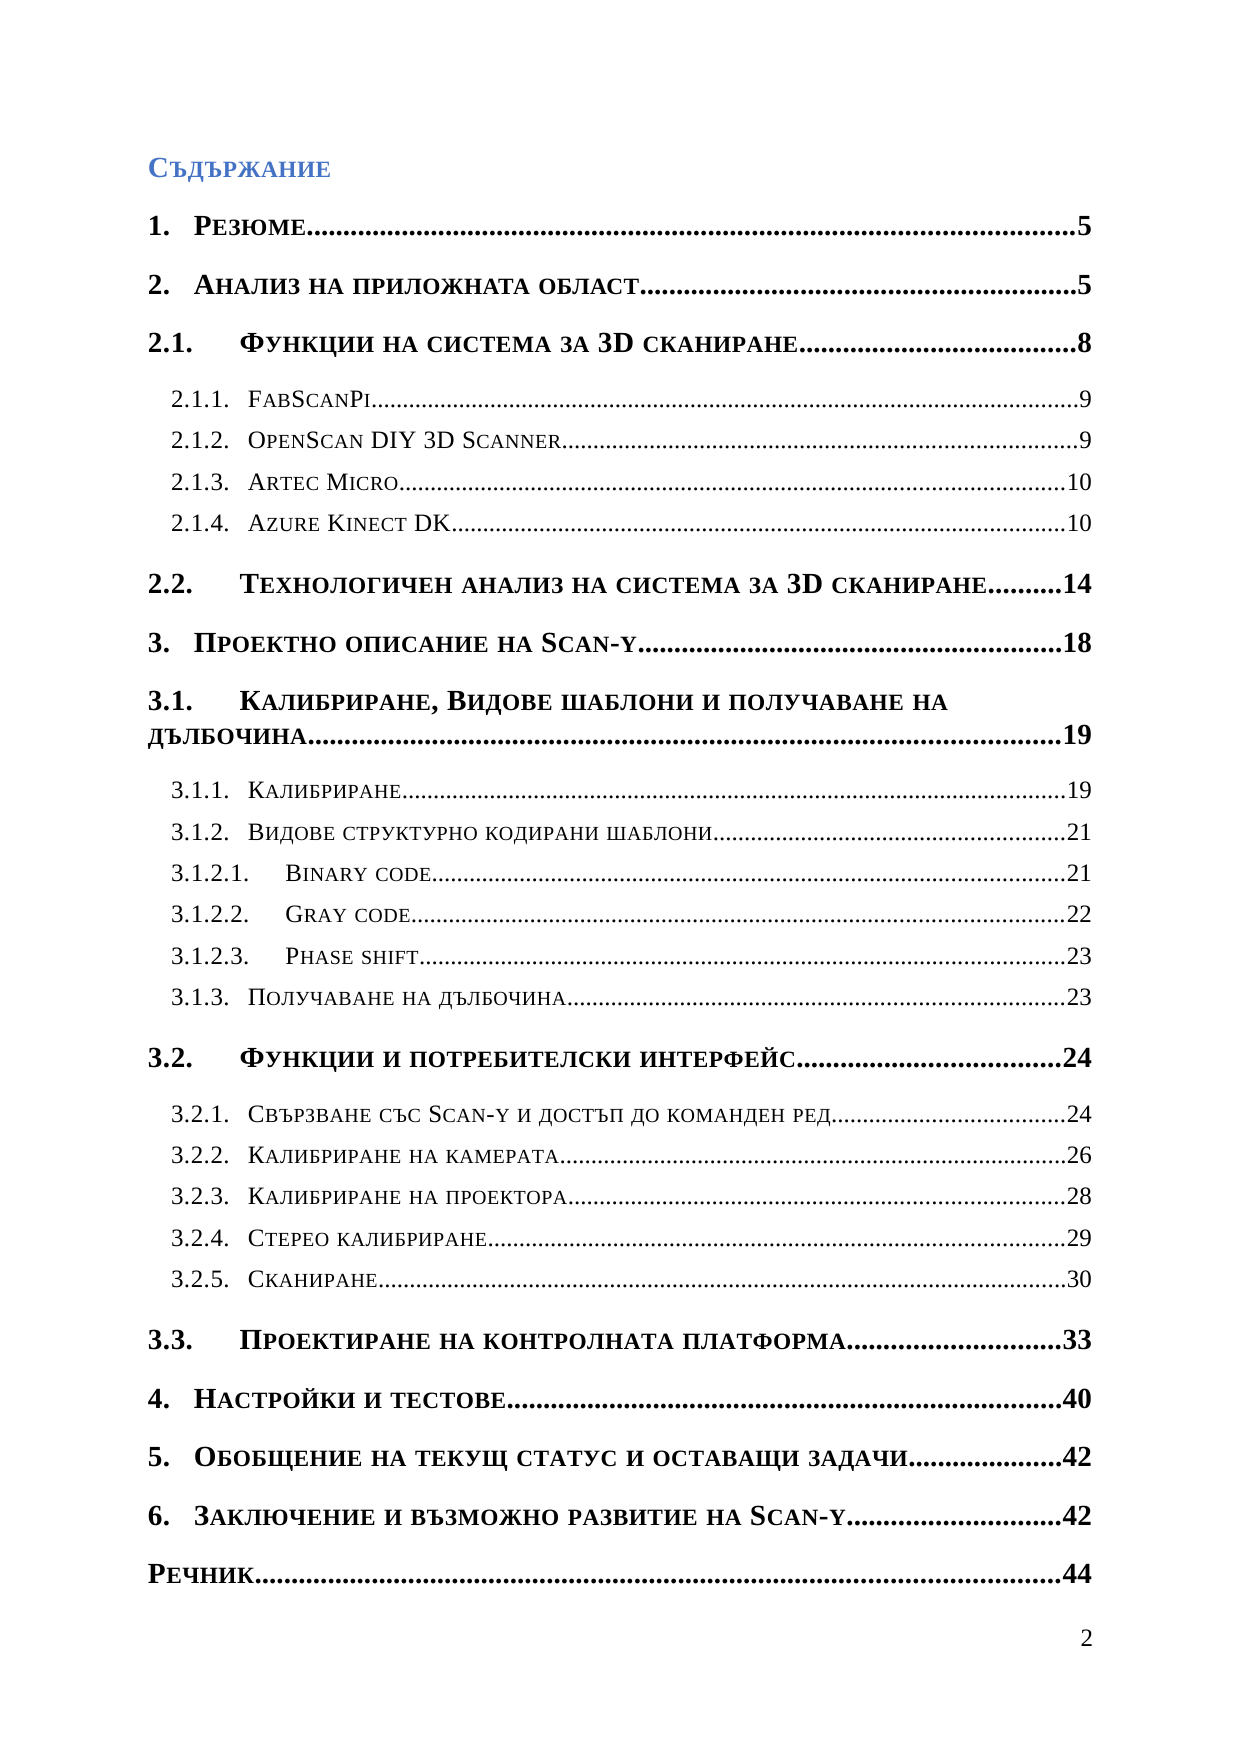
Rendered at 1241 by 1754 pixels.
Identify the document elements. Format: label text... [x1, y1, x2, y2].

text 3.1.3. Получаване на дълбочина 23 [171, 982, 1093, 1011]
text Речник 44 [148, 1556, 1093, 1590]
text 3.1.2.1. Binary code 21 [171, 858, 1093, 887]
text Съдържание [148, 150, 1093, 183]
text 3.1. Калибриране, Видове шаблони и получаване на дълбочина 19 [148, 683, 1093, 750]
text 3.2.3. Калибриране на проектора 28 [171, 1181, 1093, 1210]
text 2.1.1. FabScanPi 9 [171, 384, 1093, 413]
text 3.2.5. Сканиране 30 [171, 1264, 1093, 1293]
text 3.2. Функции и потребителски интерфейс 24 [148, 1040, 1093, 1074]
text 3. Проектно описание на Scan-y 18 [148, 625, 1093, 658]
text 5. Обобщение на текущ статус и оставащи задачи 42 [148, 1439, 1093, 1473]
text 2.1. Функции на система за 3D сканиране 8 [148, 326, 1093, 359]
text 3.2.1. Свързване със Scan-y и достъп до команден ред 24 [171, 1099, 1093, 1127]
text 2.1.2. OpenScan DIY 3D Scanner 9 [171, 426, 1093, 454]
text 3.3. Проектиране на контролната платформа 33 [148, 1322, 1093, 1356]
text 1. Резюме 5 [148, 208, 1093, 242]
text 3.1.1. Калибриране 19 [171, 775, 1093, 804]
text 2. Анализ на приложната област 5 [148, 267, 1093, 301]
text 3.2.4. Стерео калибриране 29 [171, 1223, 1093, 1252]
text 2.1.4. Azure Kinect DK 10 [171, 508, 1093, 537]
text 3.1.2.3. Phase shift 23 [171, 941, 1093, 969]
text 2.1.3. Artec Micro 10 [171, 467, 1093, 496]
text 4. Настройки и тестове 40 [148, 1381, 1093, 1414]
text 3.1.2.2. Gray code 22 [171, 899, 1093, 928]
text 2.2. Технологичен анализ на система за 3D сканиране 14 [148, 566, 1093, 600]
text 6. Заключение и възможно развитие на Scan-y 42 [148, 1498, 1093, 1531]
text 3.2.2. Калибриране на камерата 26 [171, 1140, 1093, 1169]
text 3.1.2. Видове структурно кодирани шаблони 21 [171, 817, 1093, 846]
